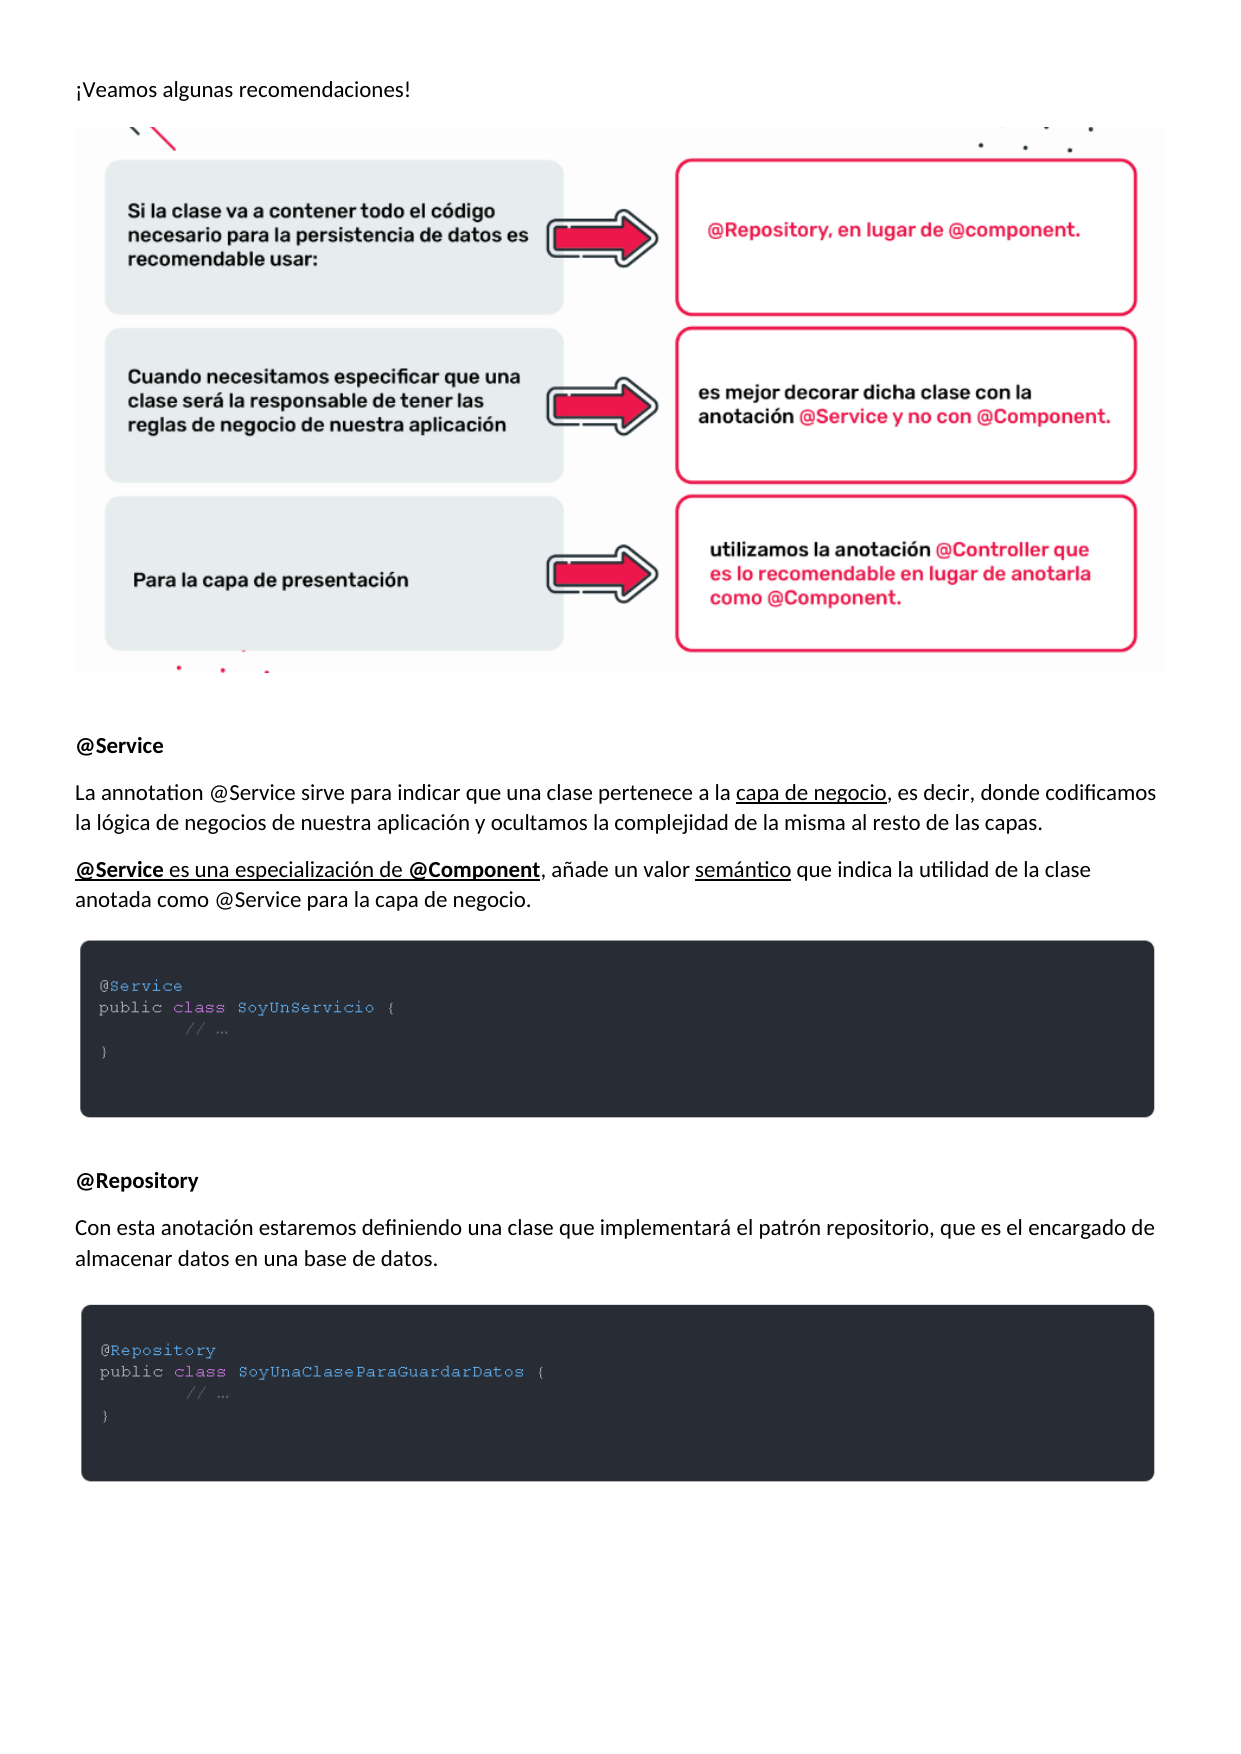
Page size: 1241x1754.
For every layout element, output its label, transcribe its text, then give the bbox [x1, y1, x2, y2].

text Con esta anotación estaremos definiendo una clase que implementará el patrón repositorio, que es el encargado de almacenar datos en una base de datos. [75, 1213, 1165, 1272]
text La annotation @Service sirve para indicar que una clase pertenece a la capa de negocio, es decir, donde codificamos la lógica de negocios de nuestra aplicación y ocultamos la complejidad de la misma al resto de las capas. [75, 778, 1165, 836]
text @Service [75, 731, 1165, 759]
picture [75, 932, 1166, 1127]
text @Service es una especialización de @Component, añade un valor semántico que indica la utilidad de la clase anotada como @Service para la capa de negocio. [75, 855, 1165, 913]
picture [75, 1291, 1166, 1491]
text ¡Veamos algunas recomendaciones! [75, 75, 1165, 103]
text @Repository [75, 1167, 1165, 1195]
picture [75, 127, 1166, 673]
